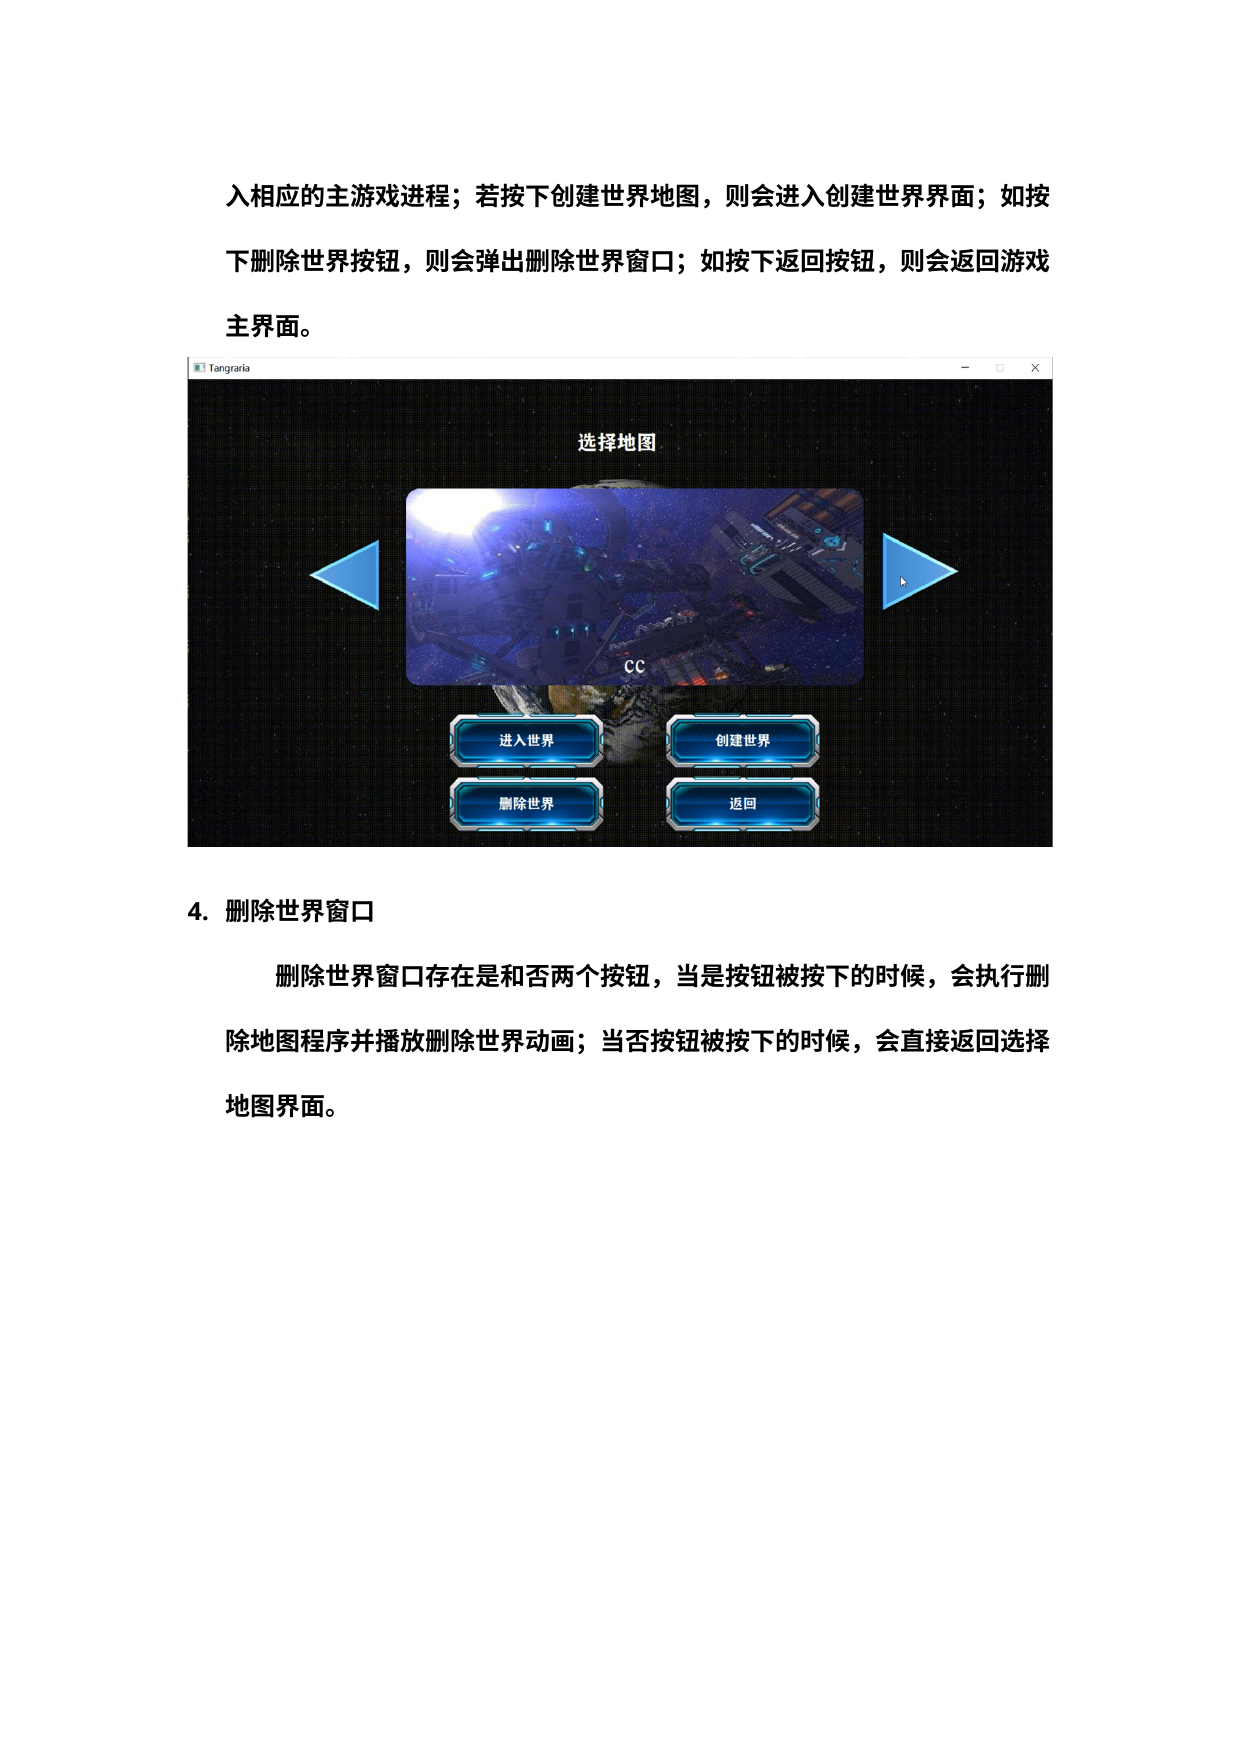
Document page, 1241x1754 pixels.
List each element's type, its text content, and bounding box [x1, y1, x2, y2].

picture [187, 357, 1053, 847]
list 删除世界窗口 [187, 877, 1053, 942]
list 删除世界窗口存在是和否两个按钮，当是按钮被按下的时候，会执行删除地图程序并播放删除世界动画；当否按钮被按下的时候，会直接返回选择地图界面。 [225, 942, 1053, 1137]
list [225, 162, 1053, 357]
